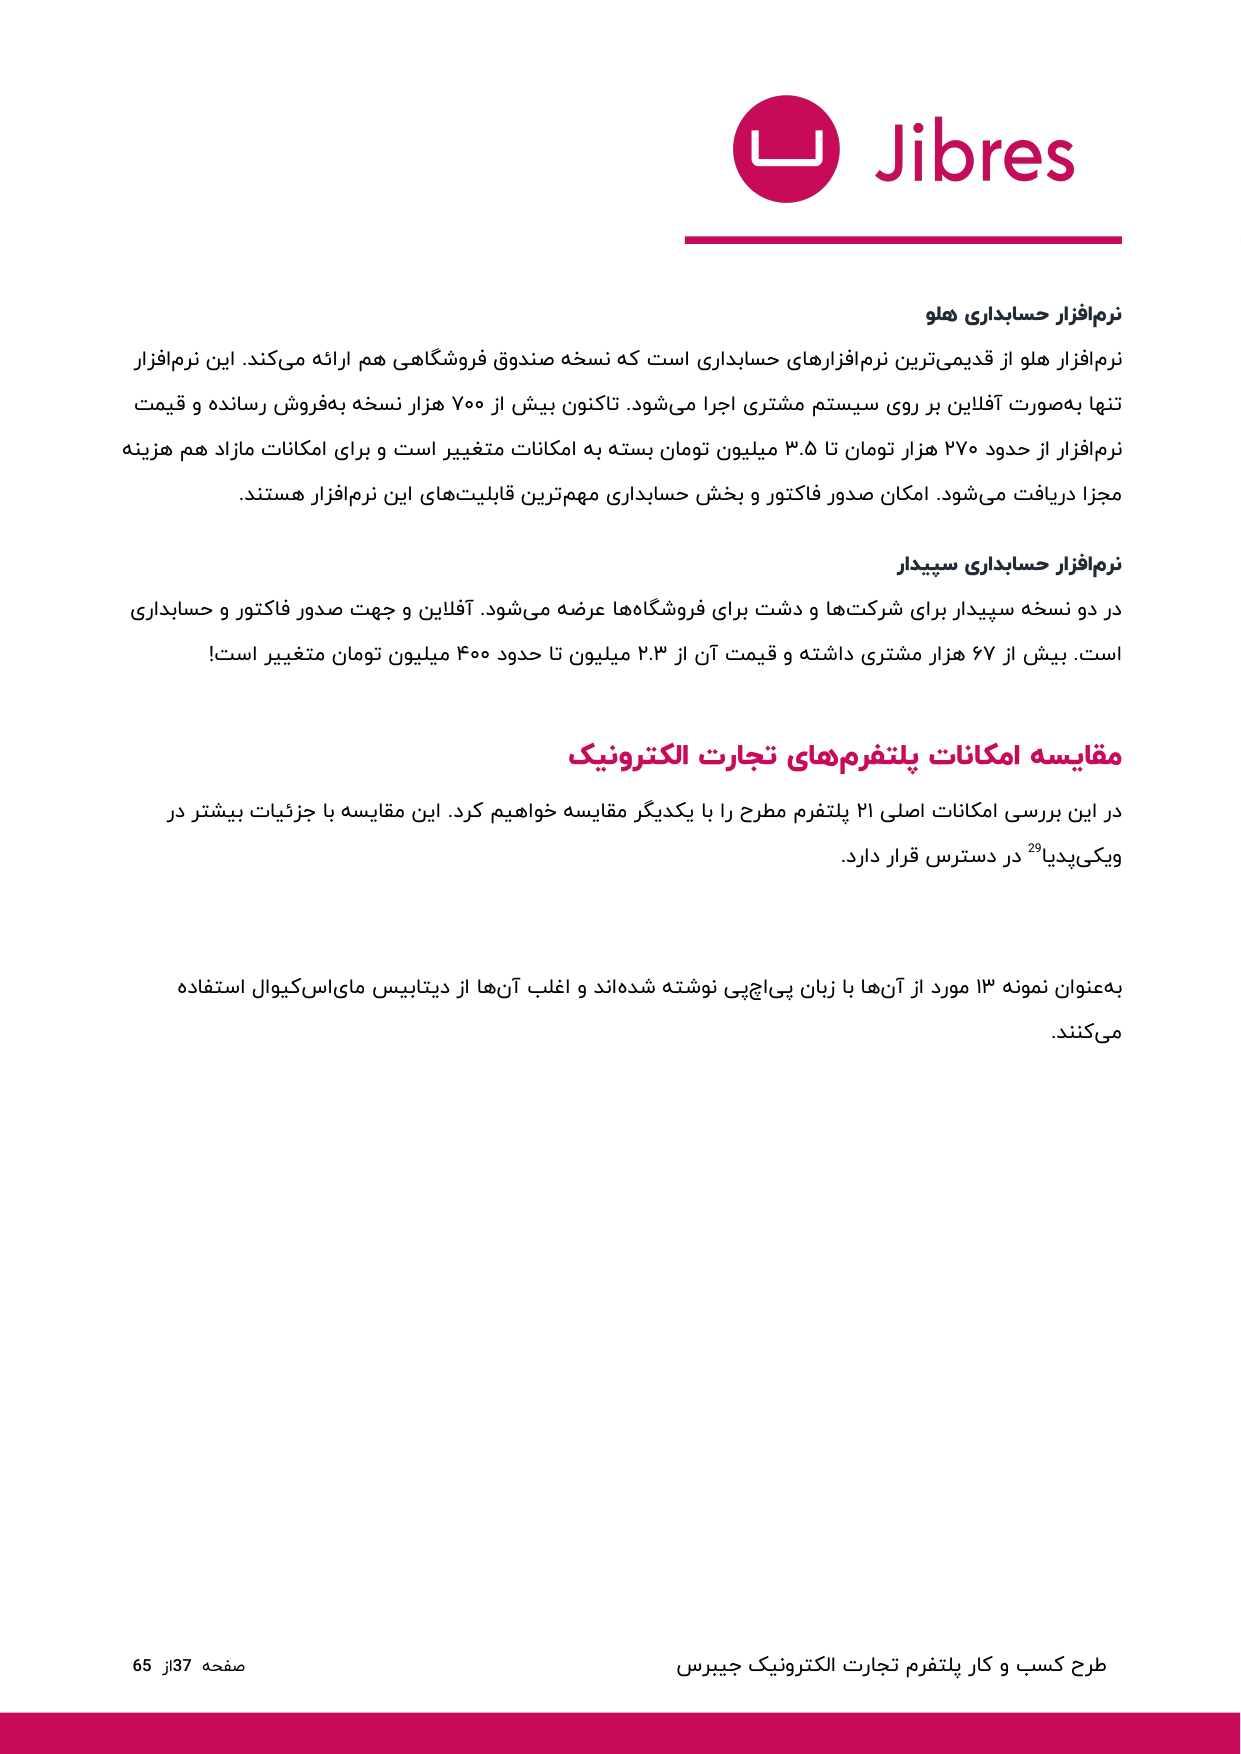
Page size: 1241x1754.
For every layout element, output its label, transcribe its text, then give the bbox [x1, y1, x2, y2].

subtitle مقایسه امکانات پلتفرم‌های تجارت الکترونیک [118, 730, 1122, 781]
picture [726, 88, 1081, 210]
text در این بررسی امکانات اصلی ۲۱ پلتفرم مطرح را با یکدیگر مقایسه خواهیم کرد. این مقایسه با جزئیات بیشتر در ویکی‌پدیا در دسترس قرار دارد. [118, 793, 1122, 874]
subtitle نرم‌افزار حسابداری هلو [118, 295, 1122, 331]
subtitle نرم‌افزار حسابداری سپیدار [118, 545, 1122, 581]
text به‌عنوان نمونه ۱۳ مورد از آن‌ها با زبان پی‌اچ‌پی نوشته شده‌اند و اغلب آن‌ها از دیتابیس مای‌اس‌کیوال استفاده می‌کنند. [118, 969, 1122, 1050]
text در دو نسخه سپیدار برای شرکت‌ها و دشت برای فروشگاه‌ها عرضه می‌شود. آفلاین و جهت صدور فاکتور و حسابداری است. بیش از ۶۷ هزار مشتری داشته و قیمت آن از ۲.۳ میلیون تا حدود ۴۰۰ میلیون تومان متغییر است! [118, 590, 1122, 671]
text نرم‌افزار هلو از قدیمی‌ترین نرم‌افزارهای حسابداری است که نسخه صندوق فروشگاهی هم ارائه می‌کند. این نرم‌افزار تنها به‌صورت آفلاین بر روی سیستم مشتری اجرا می‌شود. تاکنون بیش از ۷۰۰ هزار نسخه به‌فروش رسانده و قیمت نرم‌افزار از حدود ۲۷۰ هزار تومان تا ۳.۵ میلیون تومان بسته به امکانات متغییر است و برای امکانات مازاد هم هزینه مجزا دریافت می‌شود. امکان صدور فاکتور و بخش حسابداری مهم‌ترین قابلیت‌های این نرم‌افزار هستند. [118, 340, 1122, 511]
